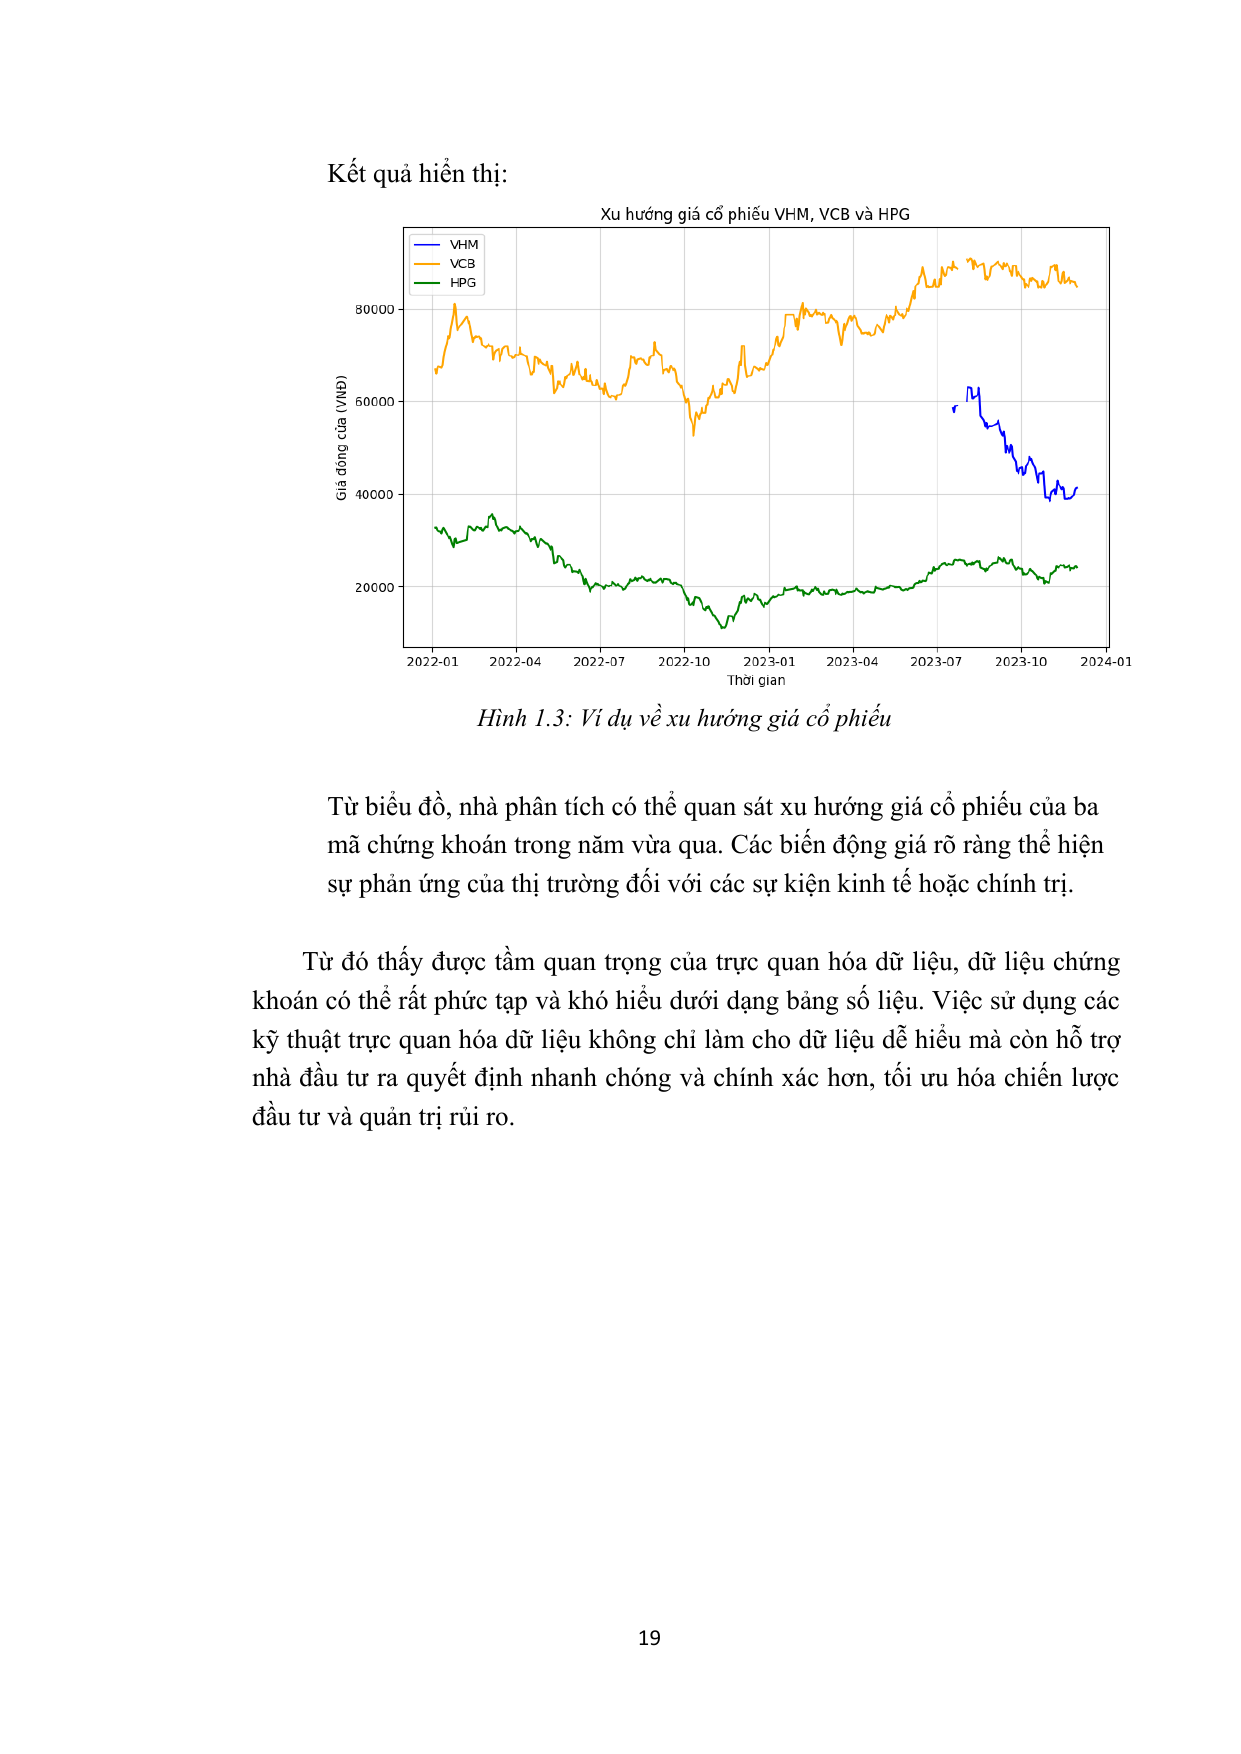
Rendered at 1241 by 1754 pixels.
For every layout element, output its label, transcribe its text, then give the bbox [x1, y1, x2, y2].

picture [327, 196, 1141, 696]
text Kết quả hiển thị: [327, 157, 1122, 188]
text Từ biểu đồ, nhà phân tích có thể quan sát xu hướng giá cổ phiếu của ba mã chứng khoán trong năm vừa qua. Các biến động giá rõ ràng thể hiện sự phản ứng của thị trường đối với các sự kiện kinh tế hoặc chính trị. [327, 789, 1122, 898]
text Từ đó thấy được tầm quan trọng của trực quan hóa dữ liệu, dữ liệu chứng khoán có thể rất phức tạp và khó hiểu dưới dạng bảng số liệu. Việc sử dụng các kỹ thuật trực quan hóa dữ liệu không chỉ làm cho dữ liệu dễ hiểu mà còn hỗ trợ nhà đầu tư ra quyết định nhanh chóng và chính xác hơn, tối ưu hóa chiến lược đầu tư và quản trị rủi ro. [252, 945, 1122, 1132]
text Hình 1.3: Ví dụ về xu hướng giá cổ phiếu [327, 703, 1122, 732]
